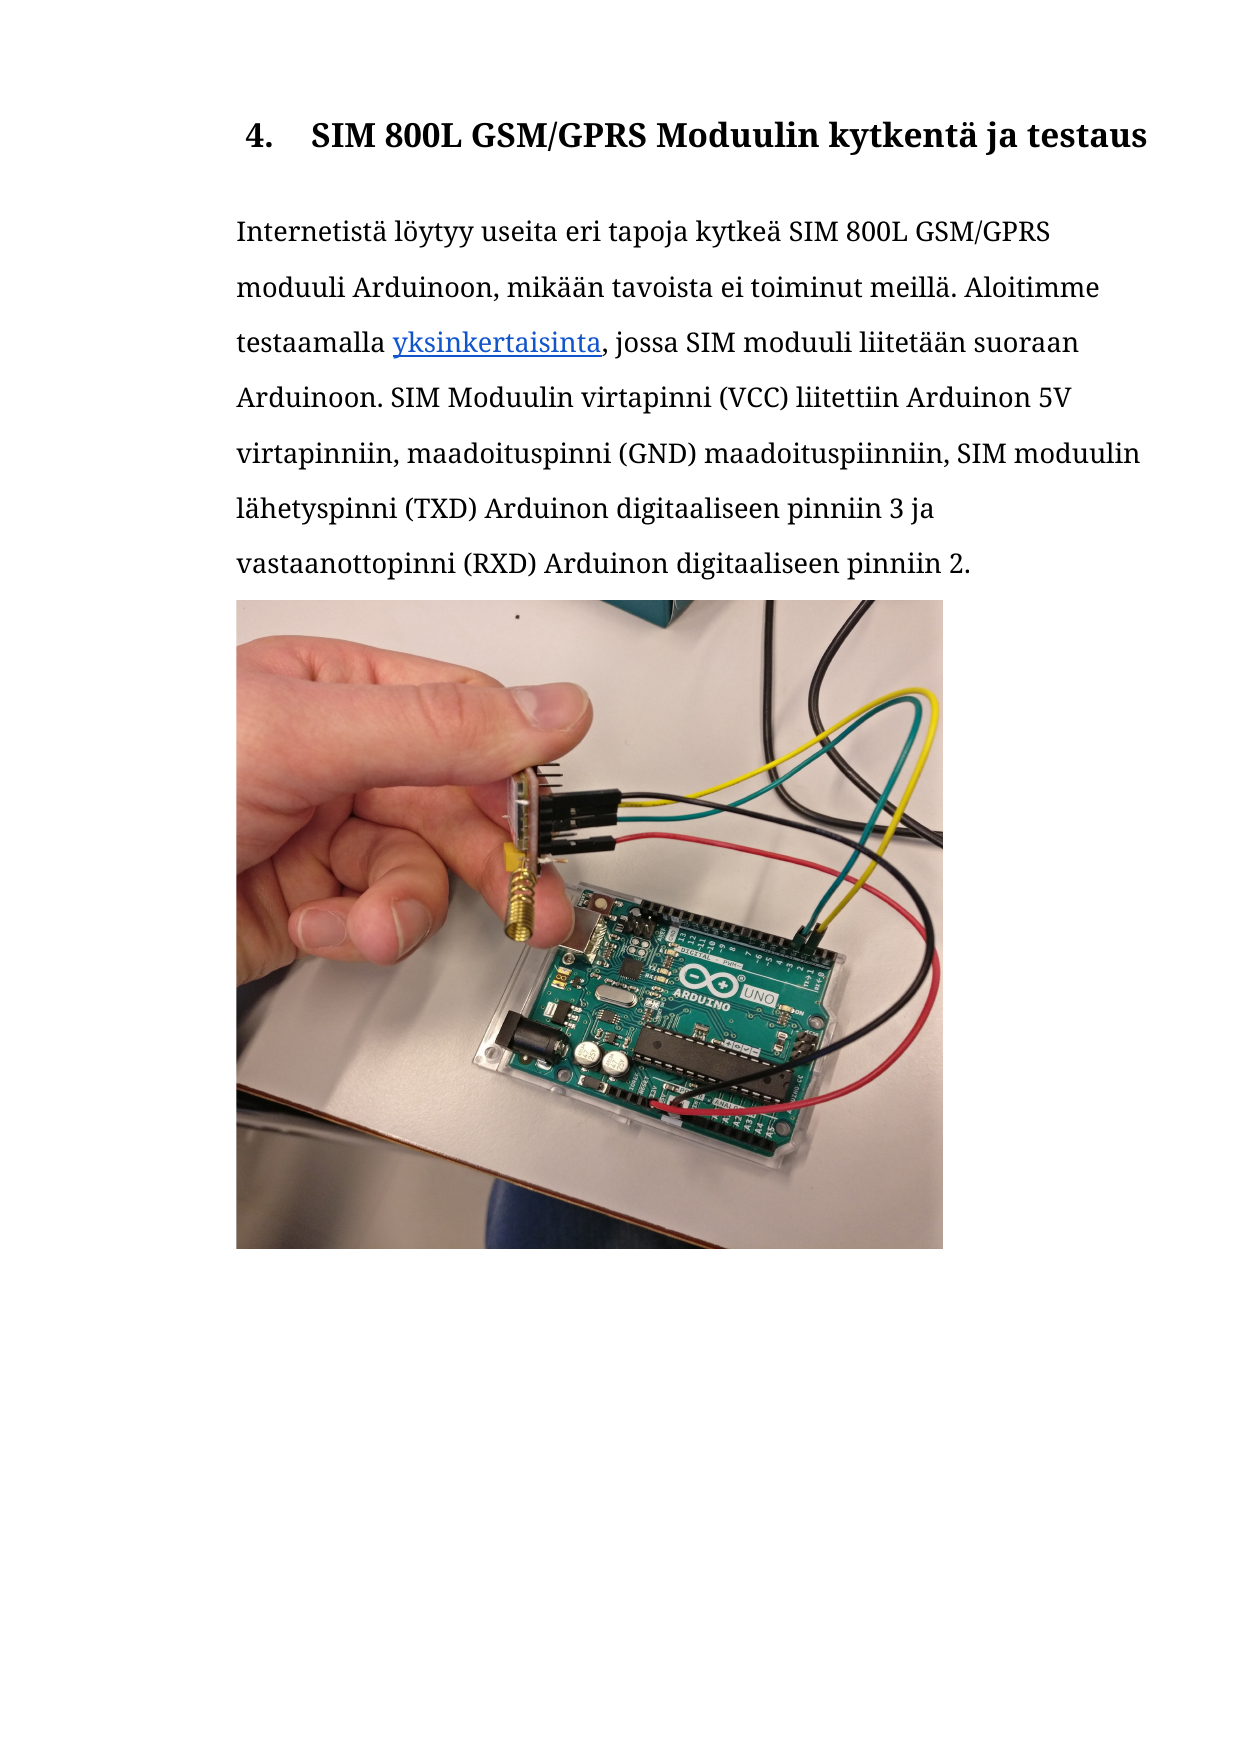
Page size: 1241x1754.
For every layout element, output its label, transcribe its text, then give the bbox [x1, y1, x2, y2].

picture [236, 600, 943, 1249]
subtitle SIM 800L GSM/GPRS Moduulin kytkentä ja testaus [274, 111, 1152, 157]
text Internetistä löytyy useita eri tapoja kytkeä SIM 800L GSM/GPRS moduuli Arduinoon, mikään tavoista ei toiminut meillä. Aloitimme testaamalla yksinkertaisinta, jossa SIM moduuli liitetään suoraan Arduinoon. SIM Moduulin virtapinni (VCC) liitettiin Arduinon 5V virtapinniin, maadoituspinni (GND) maadoituspiinniin, SIM moduulin lähetyspinni (TXD) Arduinon digitaaliseen pinniin 3 ja vastaanottopinni (RXD) Arduinon digitaaliseen pinniin 2. [236, 213, 1152, 582]
